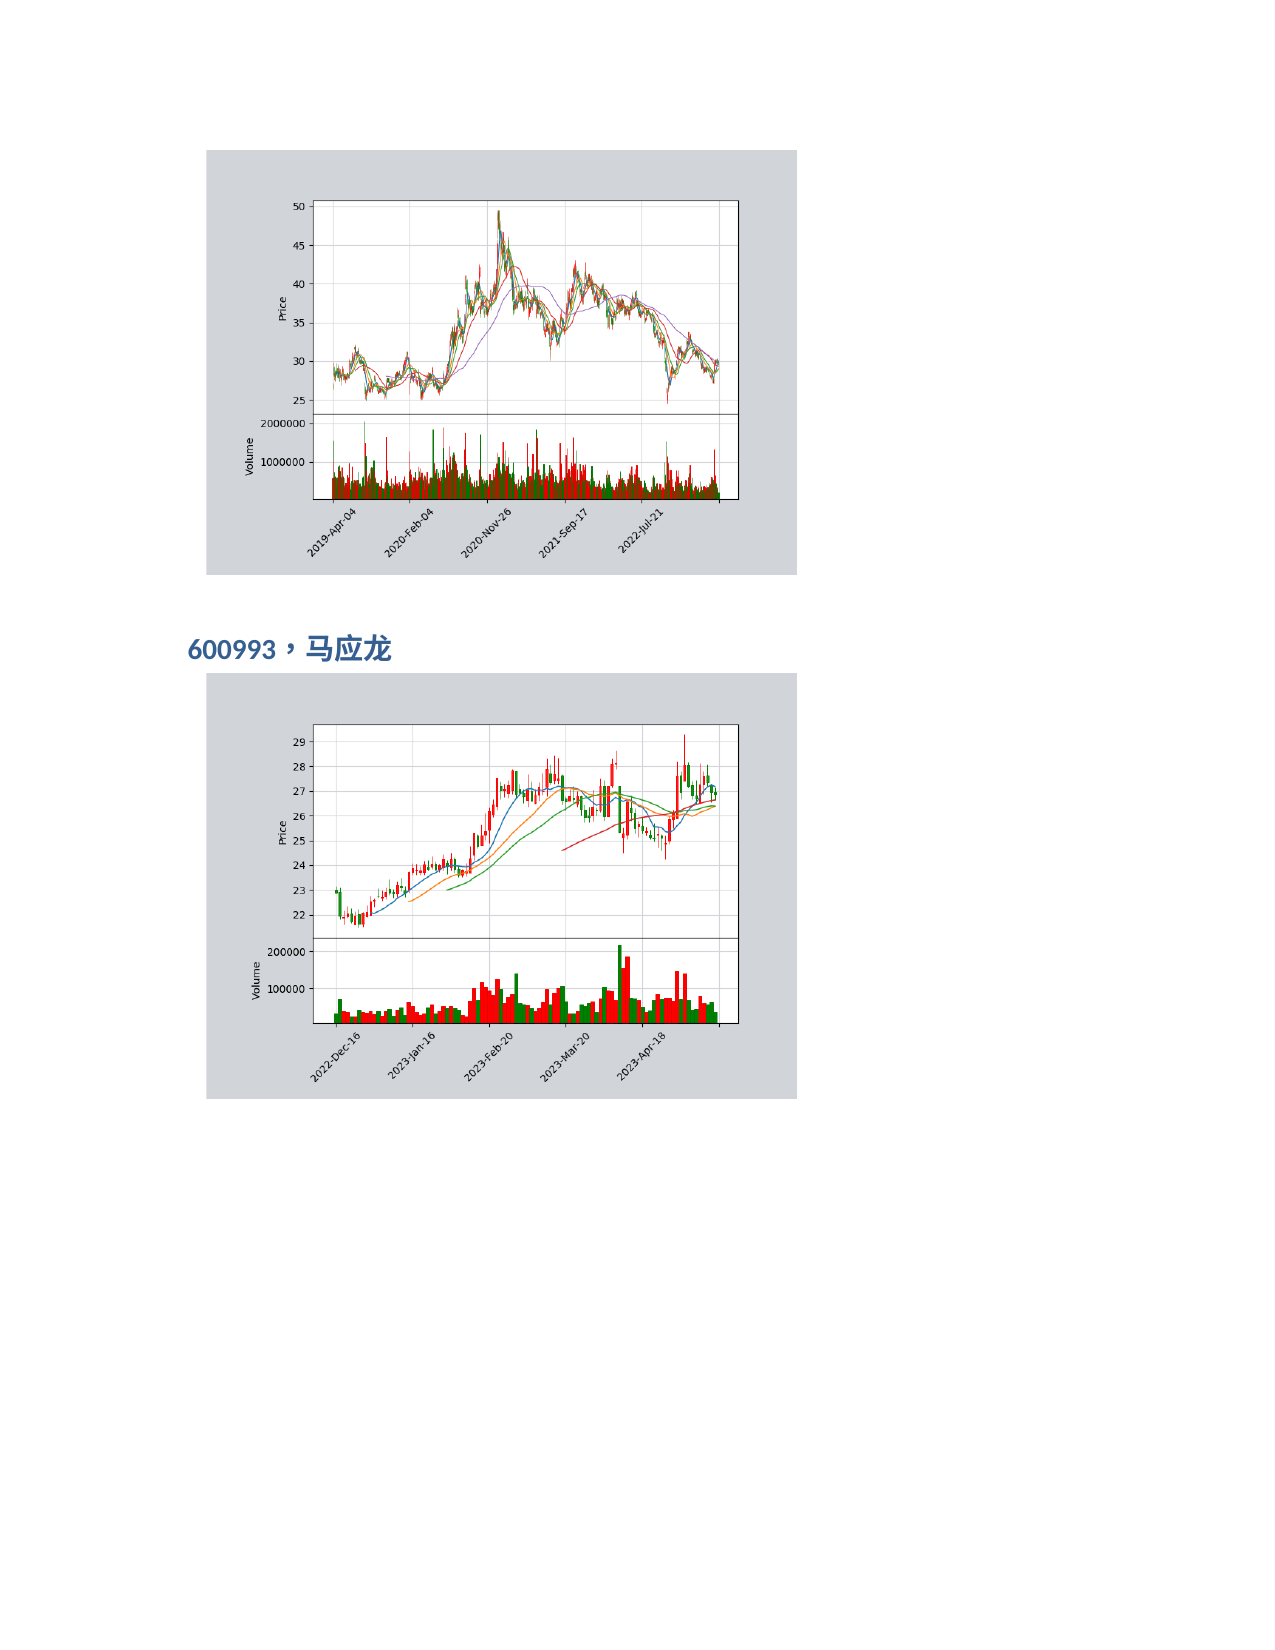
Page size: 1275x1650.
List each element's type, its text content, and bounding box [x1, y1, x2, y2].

subtitle 600993，马应龙 [187, 628, 1087, 668]
picture [206, 673, 797, 1099]
picture [206, 150, 797, 575]
